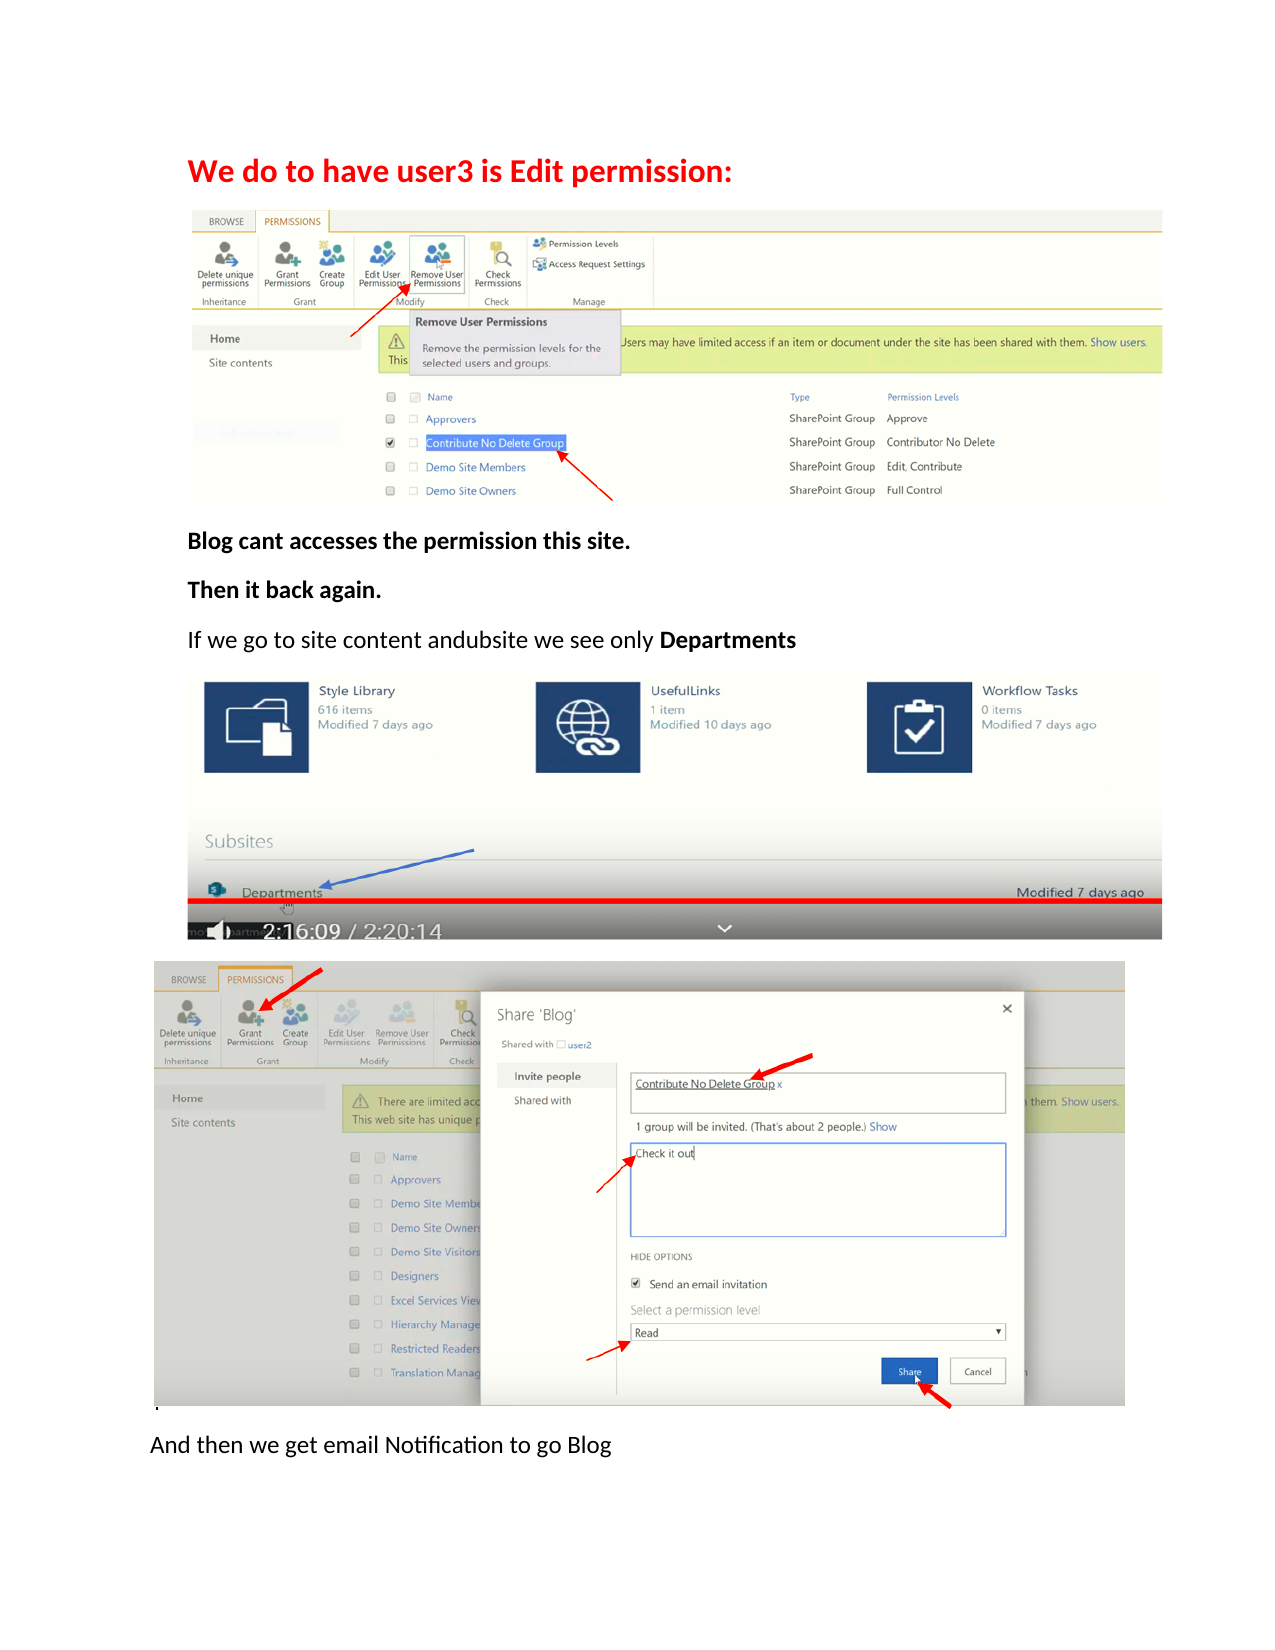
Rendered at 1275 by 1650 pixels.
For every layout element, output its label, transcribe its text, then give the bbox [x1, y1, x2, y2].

text If we go to site content andubsite we see only Departments [187, 624, 1125, 654]
picture [150, 958, 1125, 1410]
text Then it back again. [187, 574, 1125, 605]
picture [187, 210, 1163, 506]
text Blog cant accesses the permission this site. [187, 525, 1125, 555]
picture [187, 673, 1163, 940]
text And then we get email Notification to go Blog [150, 1429, 1125, 1459]
text We do to have user3 is Edit permission: [187, 150, 1125, 191]
